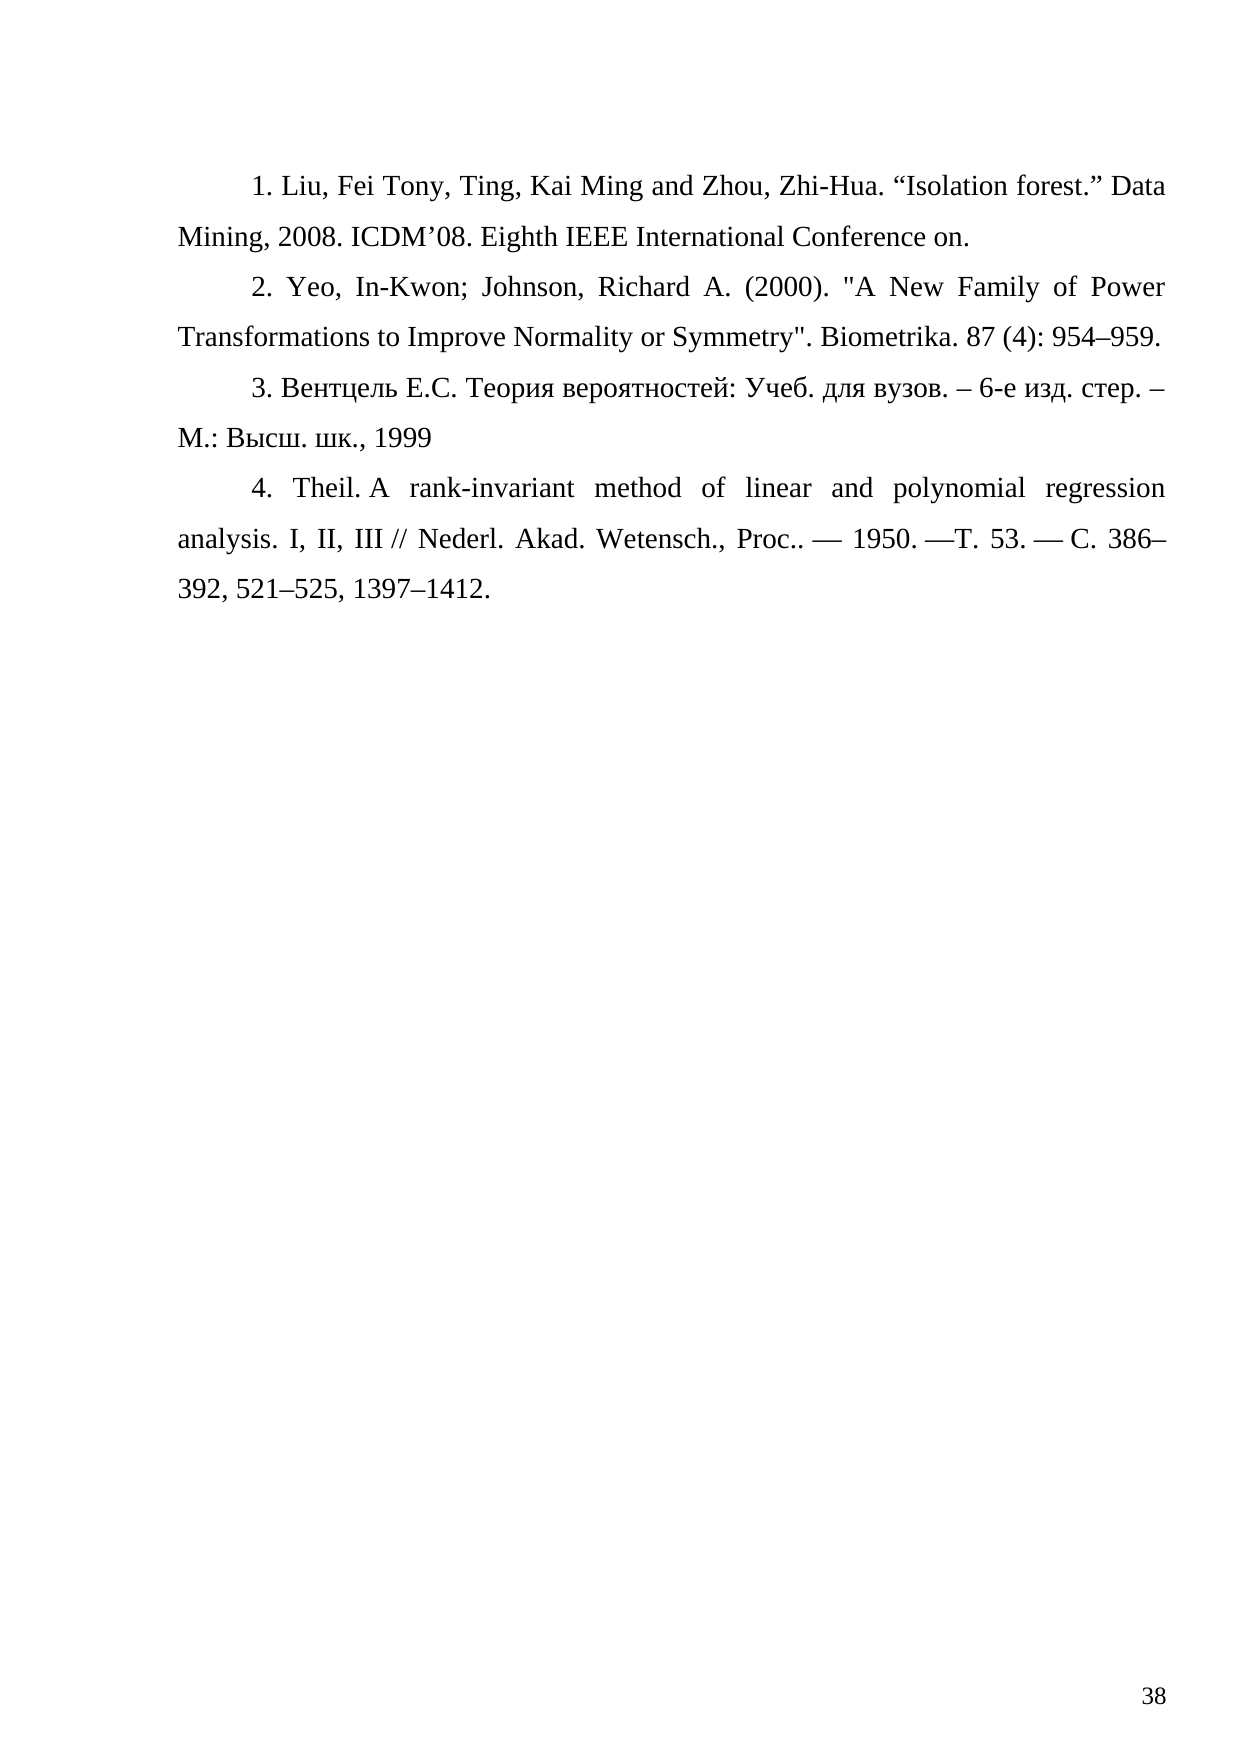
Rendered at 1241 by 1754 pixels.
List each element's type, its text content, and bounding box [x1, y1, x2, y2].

text 4. Theil. A rank-invariant method of linear and polynomial regression analysis. I, II, III // Nederl. Akad. Wetensch., Proc.. — 1950. —Т. 53. — С. 386–392, 521–525, 1397–1412. [177, 470, 1166, 604]
text 3. Вентцель Е.С. Теория вероятностей: Учеб. для вузов. – 6-е изд. стер. – М.: Высш. шк., 1999 [177, 370, 1166, 454]
text 2. Yeo, In-Kwon; Johnson, Richard A. (2000). "A New Family of Power Transformations to Improve Normality or Symmetry". Biometrika. 87 (4): 954–959. [177, 269, 1166, 353]
text 1. Liu, Fei Tony, Ting, Kai Ming and Zhou, Zhi-Hua. “Isolation forest.” Data Mining, 2008. ICDM’08. Eighth IEEE International Conference on. [177, 168, 1166, 252]
